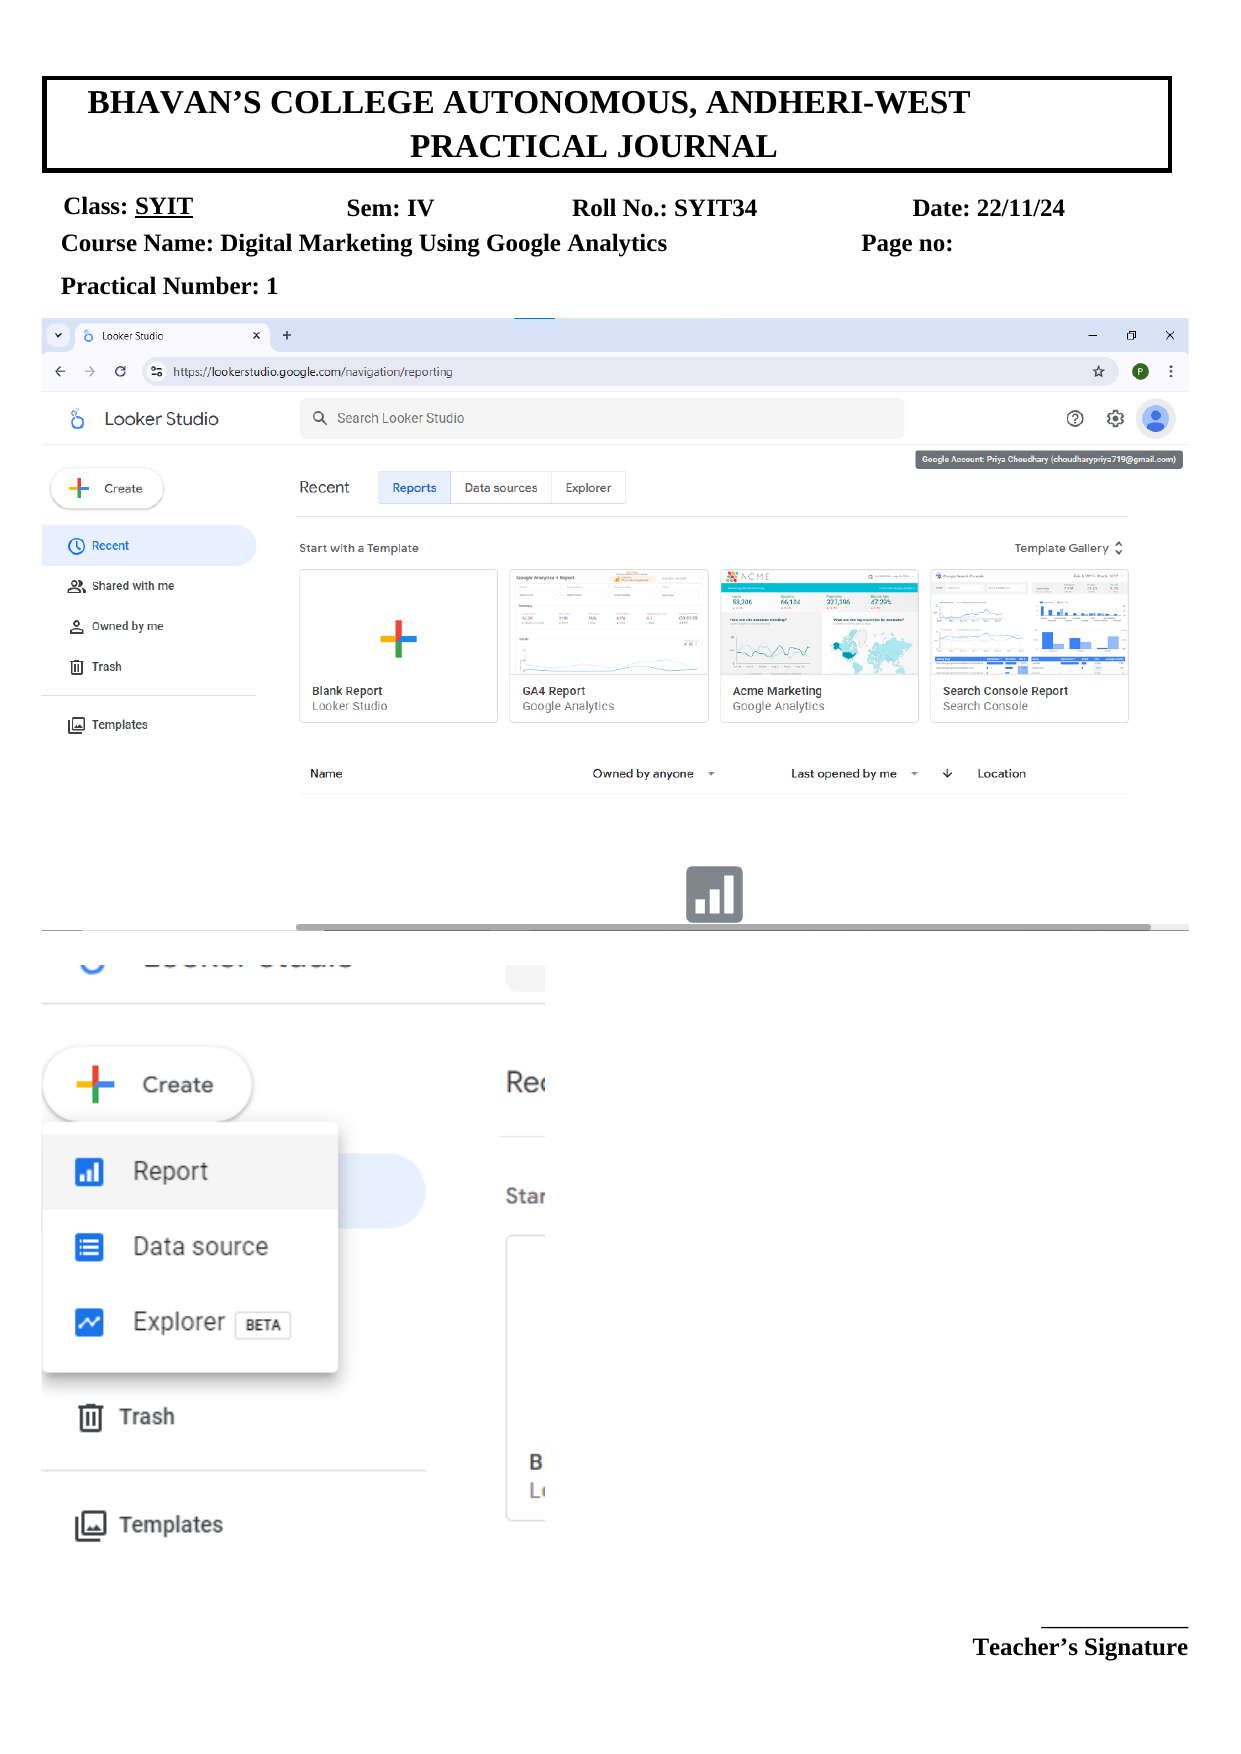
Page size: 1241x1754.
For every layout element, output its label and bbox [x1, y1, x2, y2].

picture [41, 965, 545, 1564]
picture [41, 318, 1189, 931]
